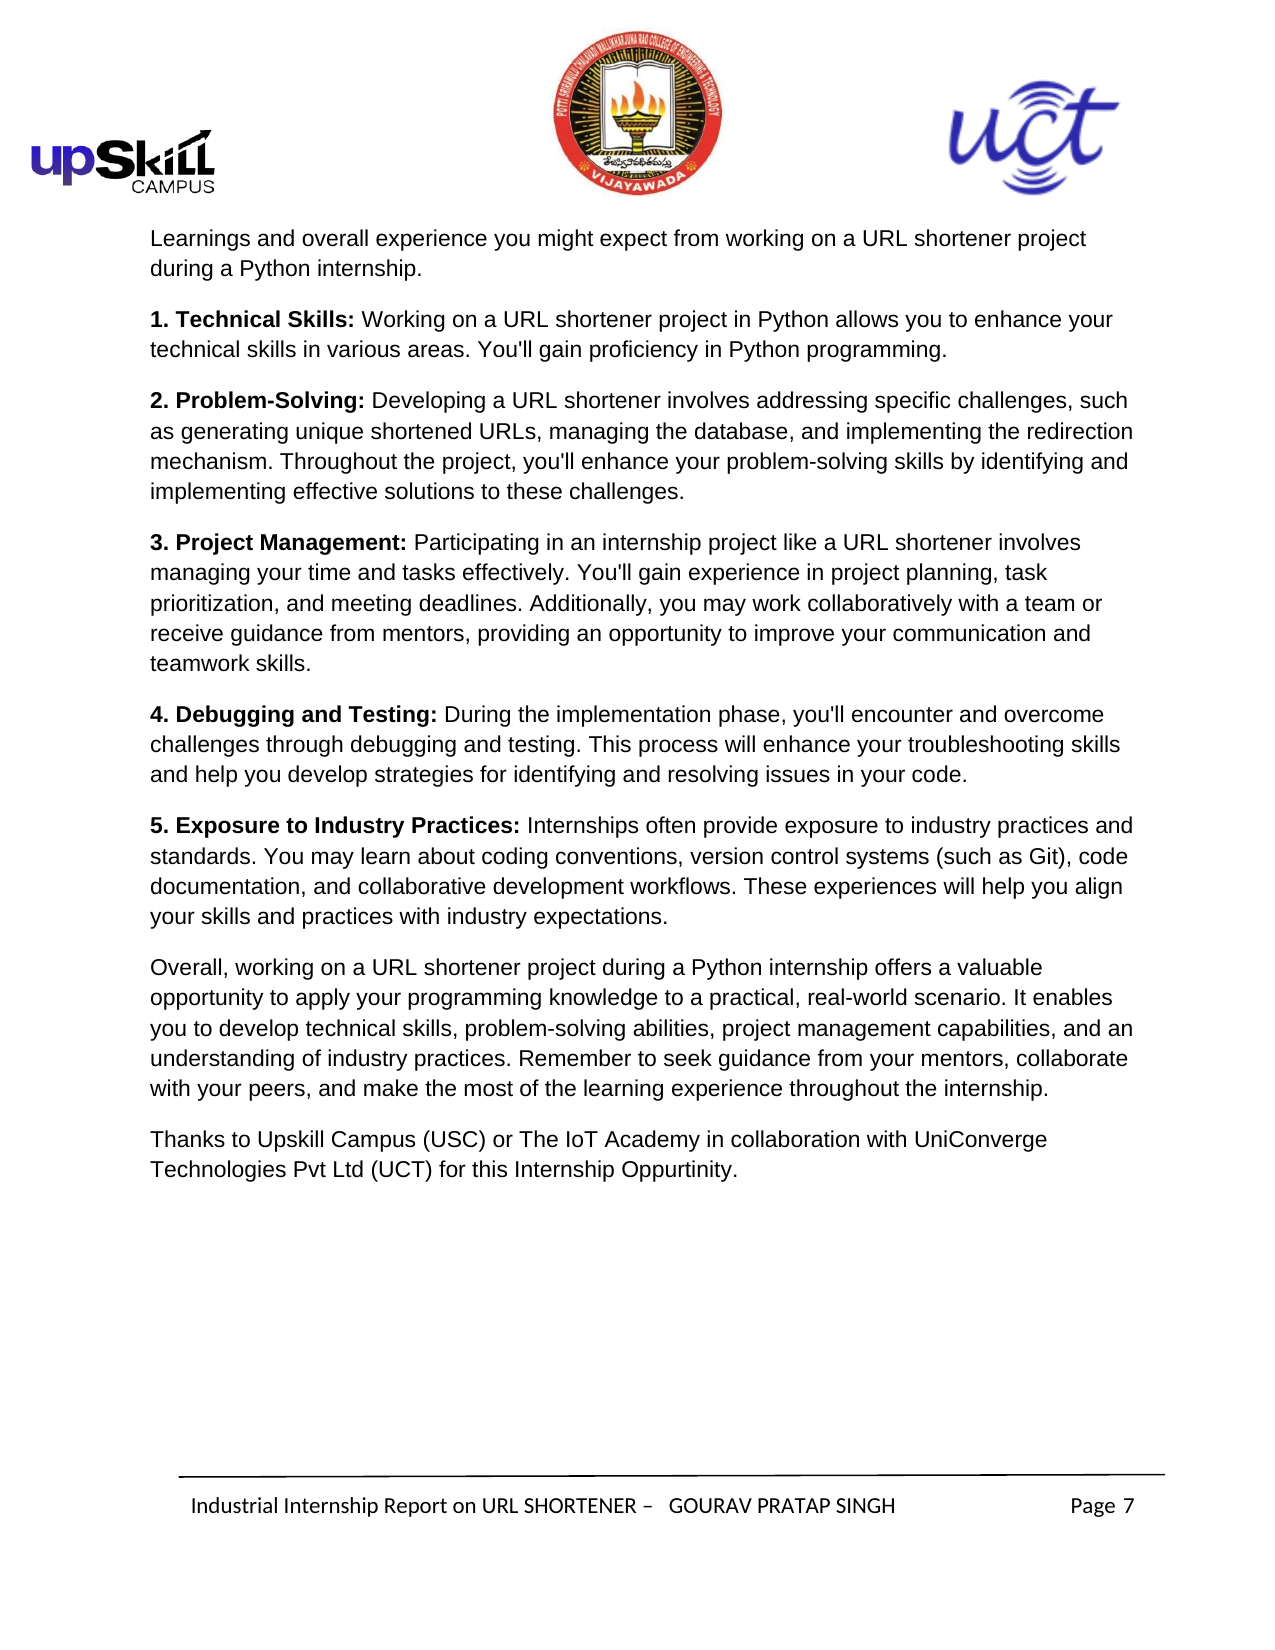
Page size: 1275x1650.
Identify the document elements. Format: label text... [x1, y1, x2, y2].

text 4. Debugging and Testing: During the implementation phase, you'll encounter and overcome challenges through debugging and testing. This process will enhance your troubleshooting skills and help you develop strategies for identifying and resolving issues in your code. [150, 701, 1134, 788]
text 5. Exposure to Industry Practices: Internships often provide exposure to industry practices and standards. You may learn about coding conventions, version control systems (such as Git), code documentation, and collaborative development workflows. These experiences will help you align your skills and practices with industry expectations. [150, 812, 1134, 929]
text 1. Technical Skills: Working on a URL shortener project in Python allows you to enhance your technical skills in various areas. You'll gain proficiency in Python programming. [150, 306, 1134, 363]
picture [946, 71, 1125, 197]
picture [0, 117, 246, 197]
text Thanks to Upskill Campus (USC) or The IoT Academy in collaboration with UniConverge Technologies Pvt Ltd (UCT) for this Internship Oppurtinity. [150, 1126, 1134, 1182]
text Learnings and overall experience you might expect from working on a URL shortener project during a Python internship. [150, 225, 1134, 281]
picture [549, 28, 726, 197]
text 2. Problem-Solving: Developing a URL shortener involves addressing specific challenges, such as generating unique shortened URLs, managing the database, and implementing the redirection mechanism. Throughout the project, you'll enhance your problem-solving skills by identifying and implementing effective solutions to these challenges. [150, 387, 1134, 504]
text 3. Project Management: Participating in an internship project like a URL shortener involves managing your time and tasks effectively. You'll gain experience in project planning, task prioritization, and meeting deadlines. Additionally, you may work collaboratively with a team or receive guidance from mentors, providing an opportunity to improve your communication and teamwork skills. [150, 529, 1134, 676]
text Overall, working on a URL shortener project during a Python internship offers a valuable opportunity to apply your programming knowledge to a practical, real-world scenario. It enables you to develop technical skills, problem-solving abilities, project management capabilities, and an understanding of industry practices. Remember to seek guidance from your mentors, collaborate with your peers, and make the most of the learning experience throughout the internship. [150, 954, 1134, 1101]
